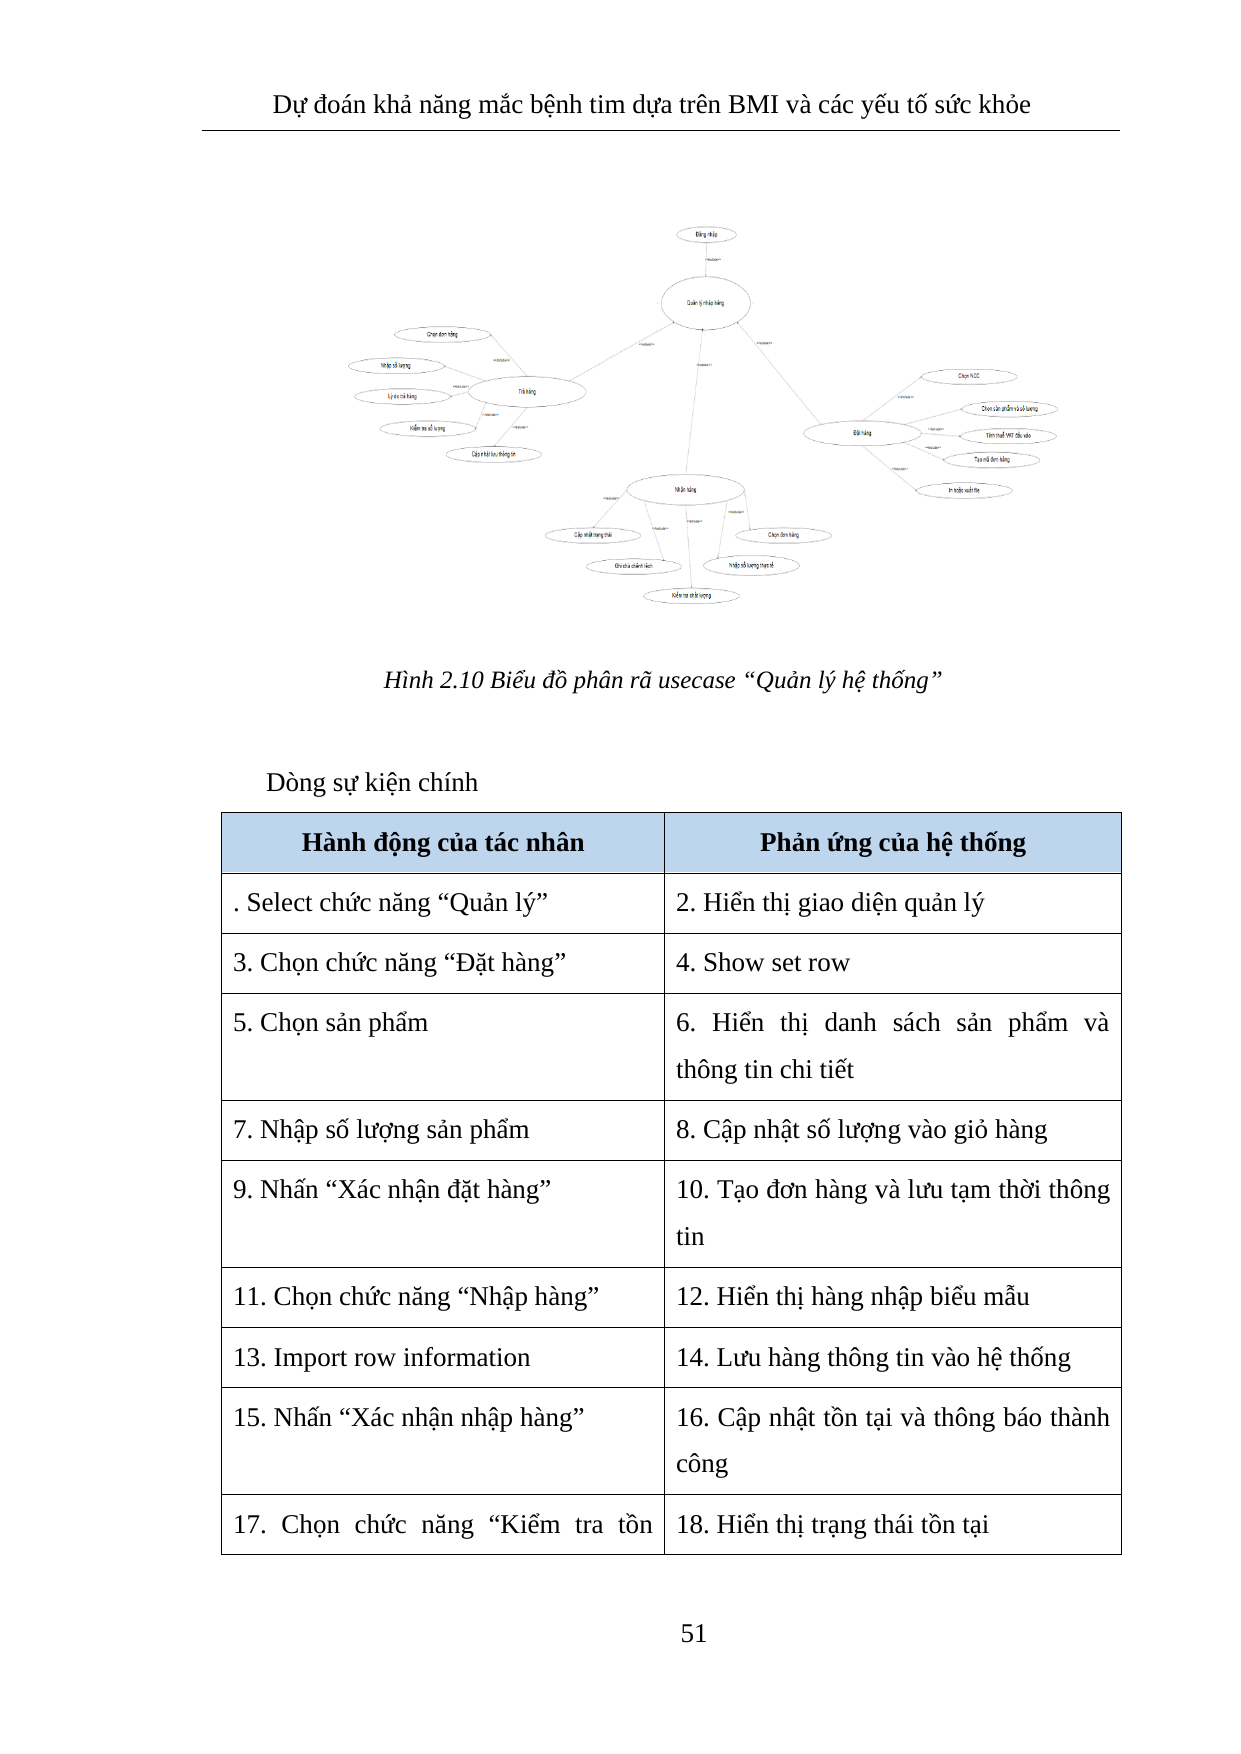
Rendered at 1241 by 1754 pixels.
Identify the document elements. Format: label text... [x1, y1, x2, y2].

table_header Phản ứng của hệ thống [665, 813, 1121, 872]
table_cell 3. Chọn chức năng “Đặt hàng” [222, 934, 664, 993]
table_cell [222, 1495, 664, 1554]
table_cell 13. Import row information [222, 1328, 664, 1387]
table_cell 12. Hiển thị hàng nhập biểu mẫu [665, 1268, 1121, 1327]
table_header Hành động của tác nhân [222, 813, 664, 872]
table_cell 7. Nhập số lượng sản phẩm [222, 1101, 664, 1160]
table_cell 16. Cập nhật tồn tại và thông báo thành công [665, 1388, 1121, 1494]
table_cell 10. Tạo đơn hàng và lưu tạm thời thông tin [665, 1161, 1121, 1267]
text Dòng sự kiện chính [207, 766, 1122, 797]
table_cell 6. Hiển thị danh sách sản phẩm và thông tin chi tiết [665, 994, 1121, 1100]
table_cell 4. Show set row [665, 934, 1121, 993]
picture [310, 177, 1092, 636]
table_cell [665, 1495, 1121, 1554]
table_cell 5. Chọn sản phẩm [222, 994, 664, 1100]
table_cell 15. Nhấn “Xác nhận nhập hàng” [222, 1388, 664, 1494]
table_cell 11. Chọn chức năng “Nhập hàng” [222, 1268, 664, 1327]
table_cell 14. Lưu hàng thông tin vào hệ thống [665, 1328, 1121, 1387]
table_cell 9. Nhấn “Xác nhận đặt hàng” [222, 1161, 664, 1267]
table_cell 2. Hiển thị giao diện quản lý [665, 874, 1121, 933]
table_cell . Select chức năng “Quản lý” [222, 874, 664, 933]
table_cell 8. Cập nhật số lượng vào giỏ hàng [665, 1101, 1121, 1160]
